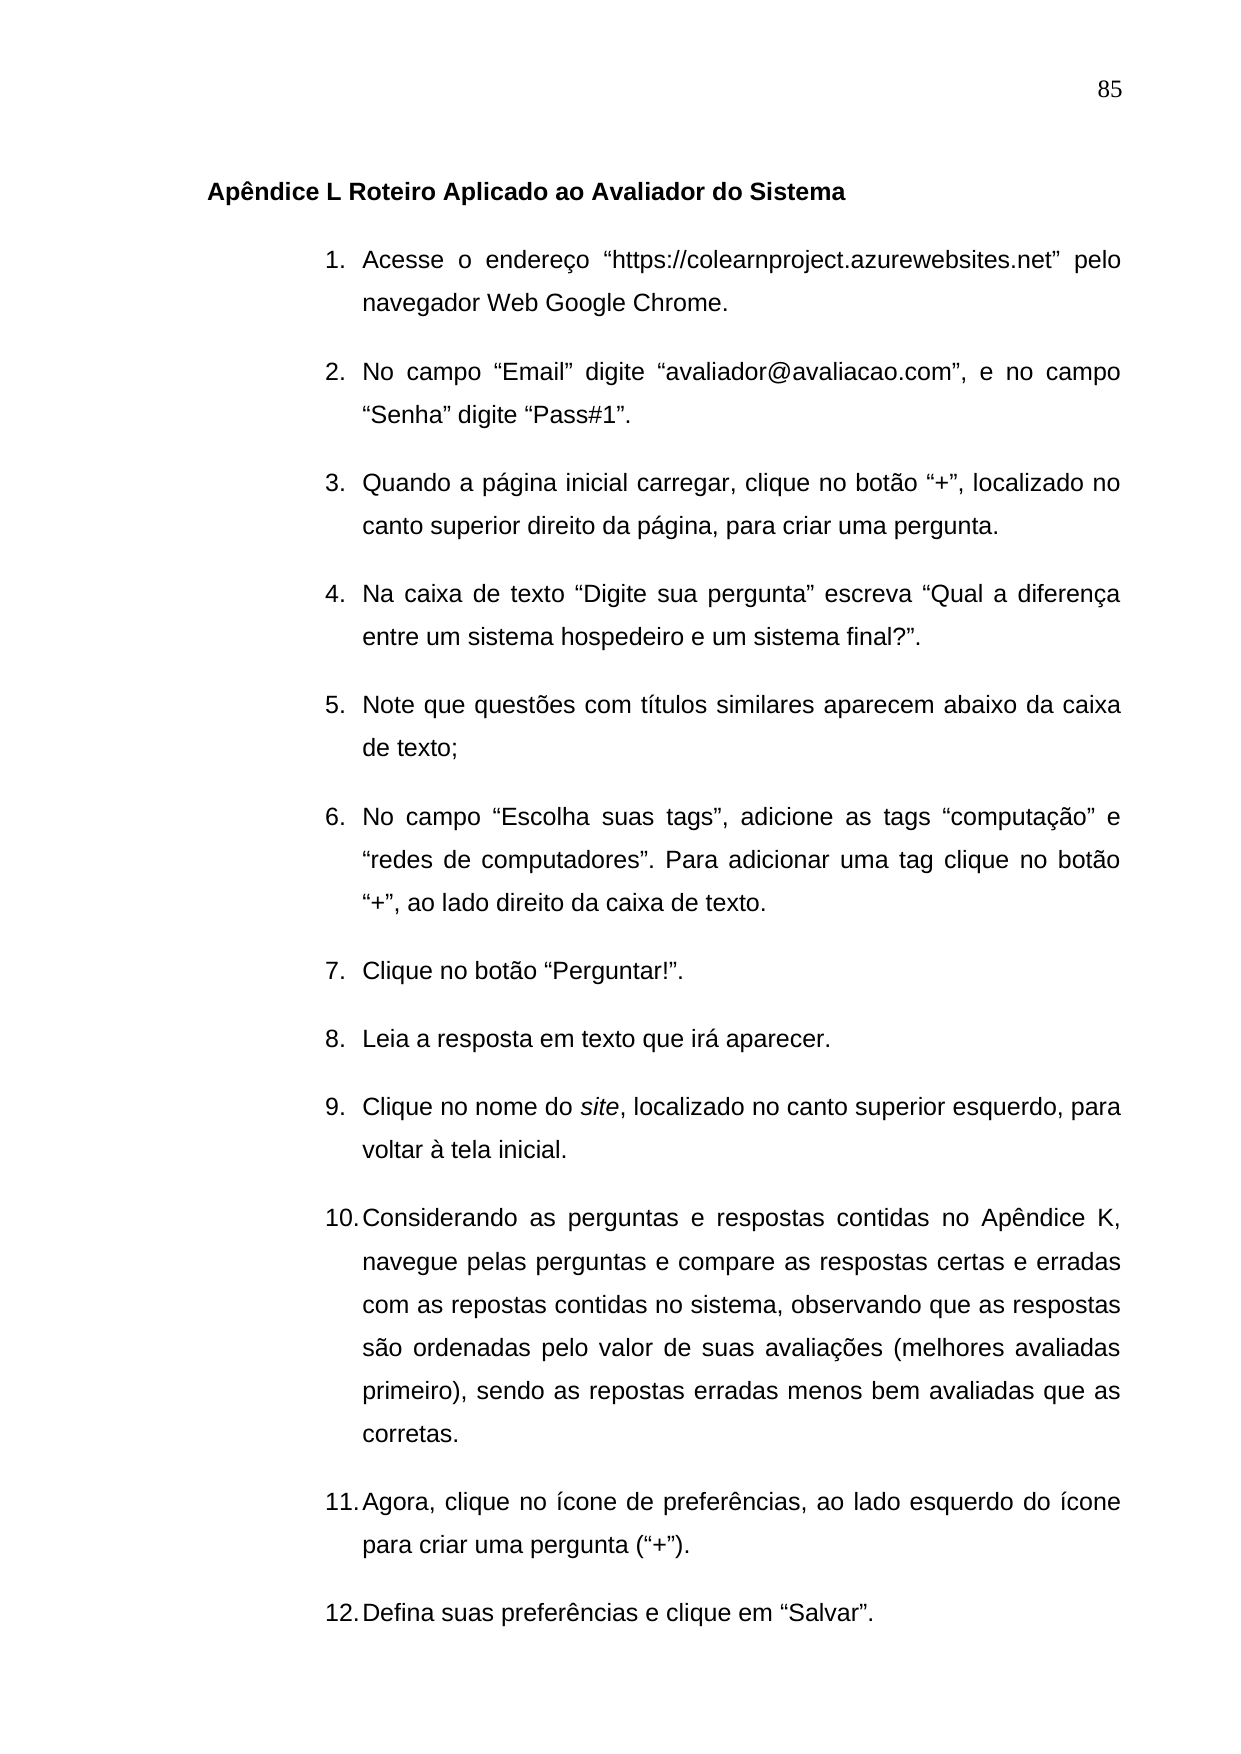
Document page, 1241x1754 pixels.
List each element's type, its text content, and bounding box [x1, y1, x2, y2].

list No campo “Email” digite “avaliador@avaliacao.com”, e no campo “Senha” digite “Pass#1”. [325, 357, 1122, 428]
list Considerando as perguntas e respostas contidas no Apêndice K, navegue pelas perguntas e compare as respostas certas e erradas com as repostas contidas no sistema, observando que as respostas são ordenadas pelo valor de suas avaliações (melhores avaliadas primeiro), sendo as repostas erradas menos bem avaliadas que as corretas. [325, 1203, 1122, 1448]
text Apêndice L Roteiro Aplicado ao Avaliador do Sistema [207, 177, 1122, 206]
list No campo “Escolha suas tags”, adicione as tags “computação” e “redes de computadores”. Para adicionar uma tag clique no botão “+”, ao lado direito da caixa de texto. [325, 802, 1122, 917]
list Na caixa de texto “Digite sua pergunta” escreva “Qual a diferença entre um sistema hospedeiro e um sistema final?”. [325, 579, 1122, 651]
list Clique no botão “Perguntar!”. [325, 956, 1122, 985]
list Acesse o endereço “https://colearnproject.azurewebsites.net” pelo navegador Web Google Chrome. [325, 245, 1122, 317]
list Leia a resposta em texto que irá aparecer. [325, 1024, 1122, 1053]
list Note que questões com títulos similares aparecem abaixo da caixa de texto; [325, 690, 1122, 762]
list Quando a página inicial carregar, clique no botão “+”, localizado no canto superior direito da página, para criar uma pergunta. [325, 468, 1122, 540]
list Defina suas preferências e clique em “Salvar”. [325, 1598, 1122, 1627]
list Agora, clique no ícone de preferências, ao lado esquerdo do ícone para criar uma pergunta (“+”). [325, 1487, 1122, 1559]
list Clique no nome do site, localizado no canto superior esquerdo, para voltar à tela inicial. [325, 1092, 1122, 1164]
